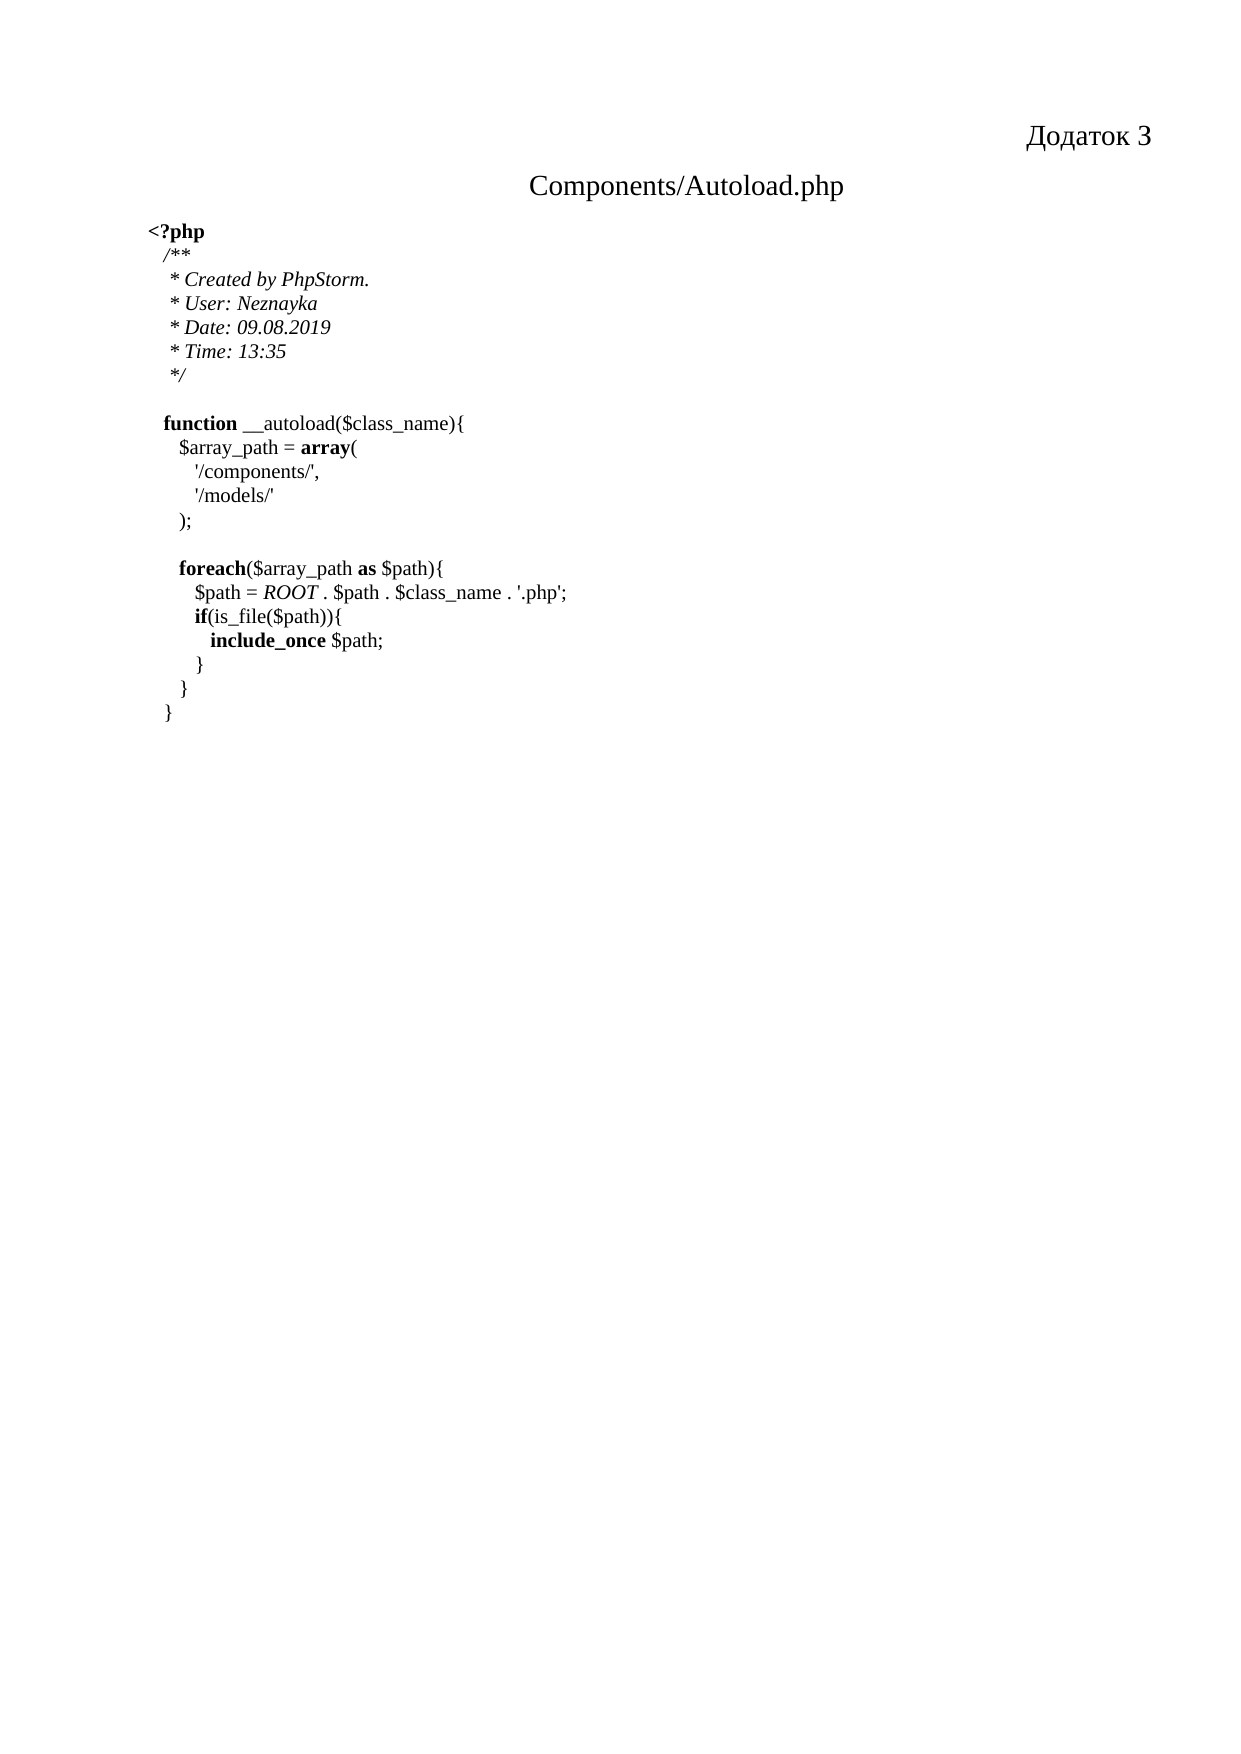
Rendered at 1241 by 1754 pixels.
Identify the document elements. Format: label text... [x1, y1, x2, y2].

text <?php /** * Created by PhpStorm. * User: Neznayka * Date: 09.08.2019 * Time: 13:35 */ function __autoload($class_name){ $array_path = array( '/components/', '/models/' ); foreach($array_path as $path){ $path = ROOT . $path . $class_name . '.php'; if(is_file($path)){ include_once $path; } } } [148, 219, 1152, 724]
text Components/Autoload.php [148, 168, 1152, 202]
text Додаток З [148, 118, 1152, 152]
